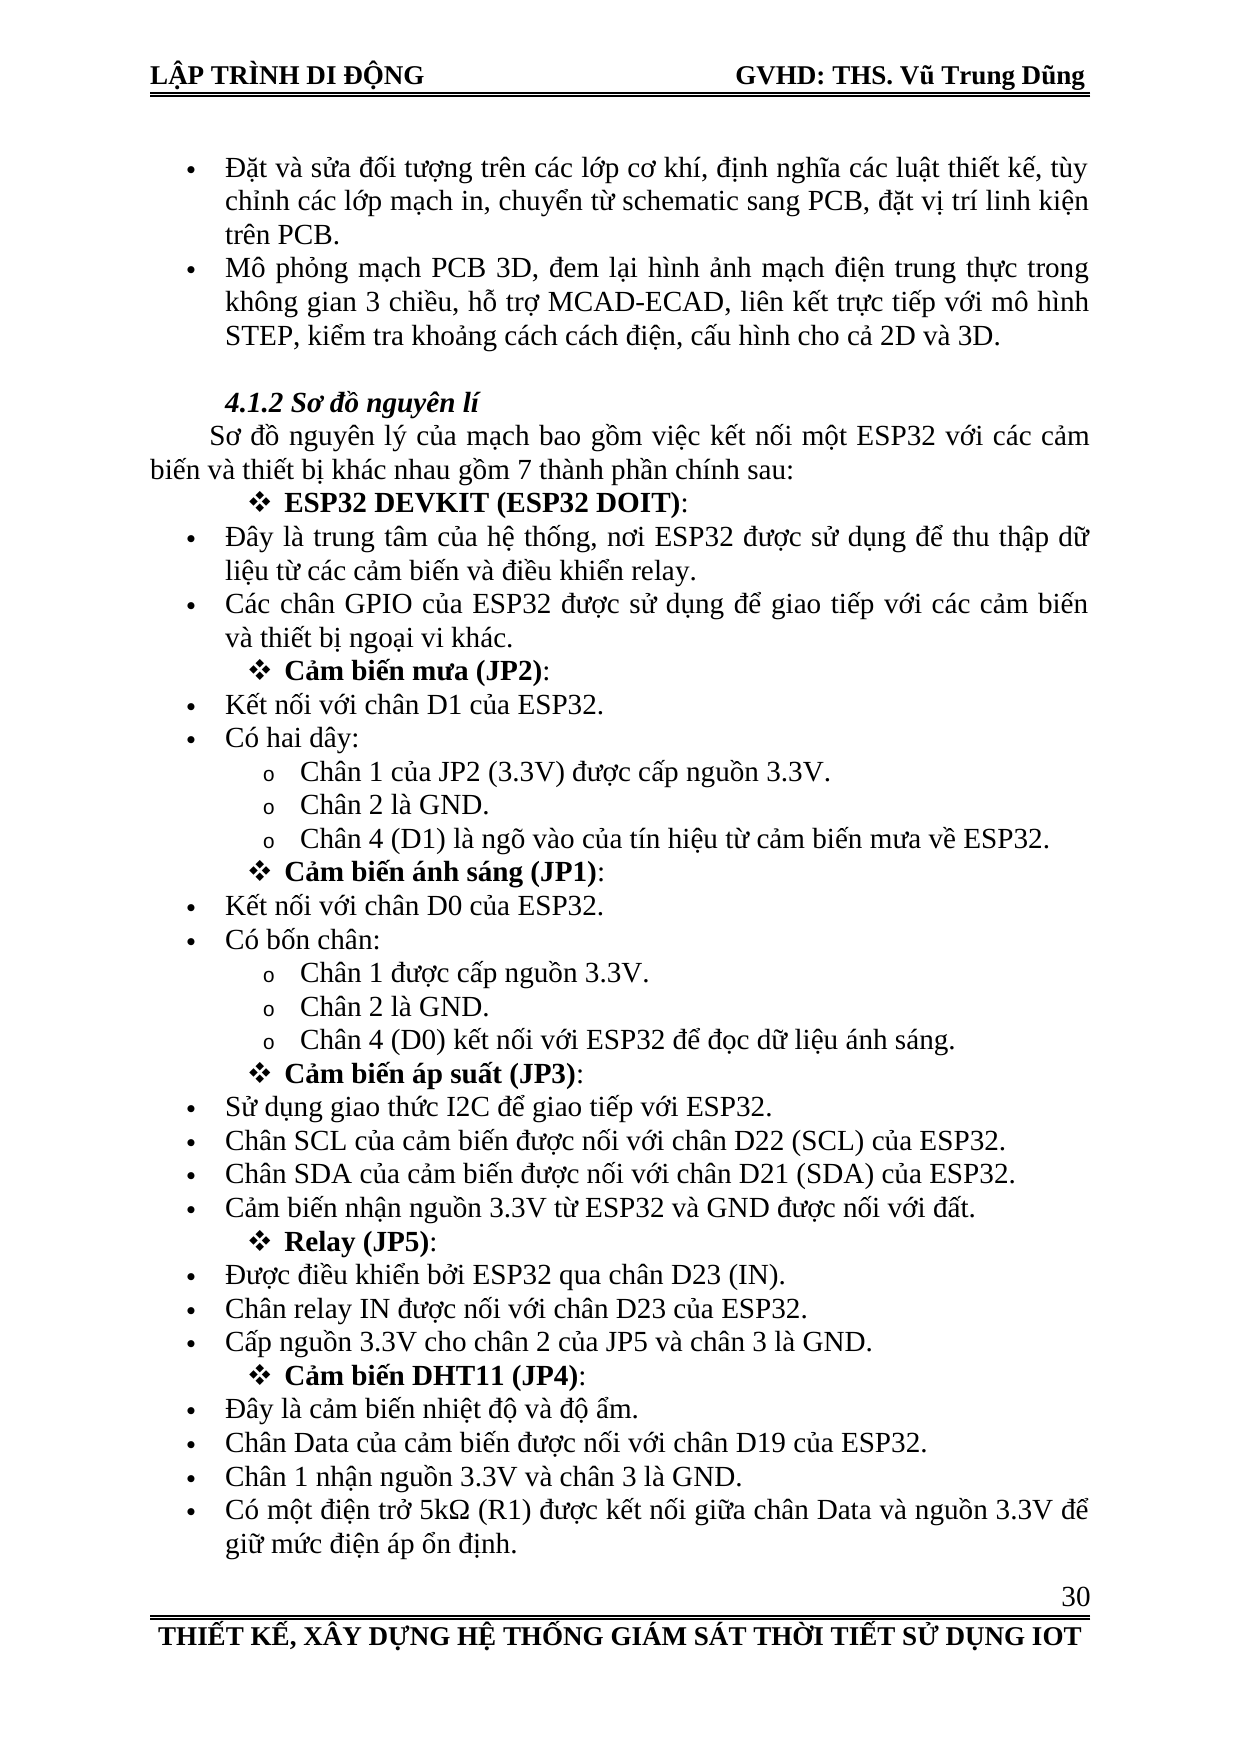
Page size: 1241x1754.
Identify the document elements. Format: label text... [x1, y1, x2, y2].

list Cảm biến áp suất (JP3): [247, 1056, 1090, 1089]
list Cảm biến DHT11 (JP4): [247, 1358, 1090, 1392]
list Chân relay IN được nối với chân D23 của ESP32. [187, 1291, 1090, 1324]
list Có bốn chân: [187, 922, 1090, 955]
list Sử dụng giao thức I2C để giao tiếp với ESP32. [187, 1089, 1090, 1123]
list Relay (JP5): [247, 1224, 1090, 1257]
list Có hai dây: [187, 720, 1090, 754]
list Chân SCL của cảm biến được nối với chân D22 (SCL) của ESP32. [187, 1123, 1090, 1157]
list Chân 4 (D0) kết nối với ESP32 để đọc dữ liệu ánh sáng. [262, 1022, 1090, 1056]
list Mô phỏng mạch PCB 3D, đem lại hình ảnh mạch điện trung thực trong không gian 3 chiều, hỗ trợ MCAD-ECAD, liên kết trực tiếp với mô hình STEP, kiểm tra khoảng cách cách điện, cấu hình cho cả 2D và 3D. [187, 251, 1090, 351]
list Đây là cảm biến nhiệt độ và độ ẩm. [187, 1392, 1090, 1425]
list Đây là trung tâm của hệ thống, nơi ESP32 được sử dụng để thu thập dữ liệu từ các cảm biến và điều khiển relay. [187, 519, 1090, 586]
list Cảm biến nhận nguồn 3.3V từ ESP32 và GND được nối với đất. [187, 1190, 1090, 1224]
list Cấp nguồn 3.3V cho chân 2 của JP5 và chân 3 là GND. [187, 1324, 1090, 1358]
list Chân 1 của JP2 (3.3V) được cấp nguồn 3.3V. [262, 754, 1090, 787]
list Chân 2 là GND. [262, 787, 1090, 821]
text 4.1.2 Sơ đồ nguyên lí [150, 385, 1090, 418]
list Các chân GPIO của ESP32 được sử dụng để giao tiếp với các cảm biến và thiết bị ngoại vi khác. [187, 586, 1090, 653]
list Cảm biến ánh sáng (JP1): [247, 854, 1090, 888]
list Kết nối với chân D0 của ESP32. [187, 888, 1090, 922]
list Có một điện trở 5kΩ (R1) được kết nối giữa chân Data và nguồn 3.3V để giữ mức điện áp ổn định. [187, 1492, 1090, 1559]
list Chân Data của cảm biến được nối với chân D19 của ESP32. [187, 1425, 1090, 1459]
list Chân 1 nhận nguồn 3.3V và chân 3 là GND. [187, 1459, 1090, 1492]
list Chân SDA của cảm biến được nối với chân D21 (SDA) của ESP32. [187, 1157, 1090, 1190]
list Chân 4 (D1) là ngõ vào của tín hiệu từ cảm biến mưa về ESP32. [262, 821, 1090, 854]
list Được điều khiển bởi ESP32 qua chân D23 (IN). [187, 1257, 1090, 1291]
text Sơ đồ nguyên lý của mạch bao gồm việc kết nối một ESP32 với các cảm biến và thiết bị khác nhau gồm 7 thành phần chính sau: [150, 418, 1090, 485]
list Đặt và sửa đối tượng trên các lớp cơ khí, định nghĩa các luật thiết kế, tùy chỉnh các lớp mạch in, chuyển từ schematic sang PCB, đặt vị trí linh kiện trên PCB. [187, 150, 1090, 251]
list Chân 1 được cấp nguồn 3.3V. [262, 955, 1090, 989]
list Chân 2 là GND. [262, 989, 1090, 1022]
list ESP32 DEVKIT (ESP32 DOIT): [247, 485, 1090, 519]
list Cảm biến mưa (JP2): [247, 653, 1090, 687]
list Kết nối với chân D1 của ESP32. [187, 687, 1090, 720]
